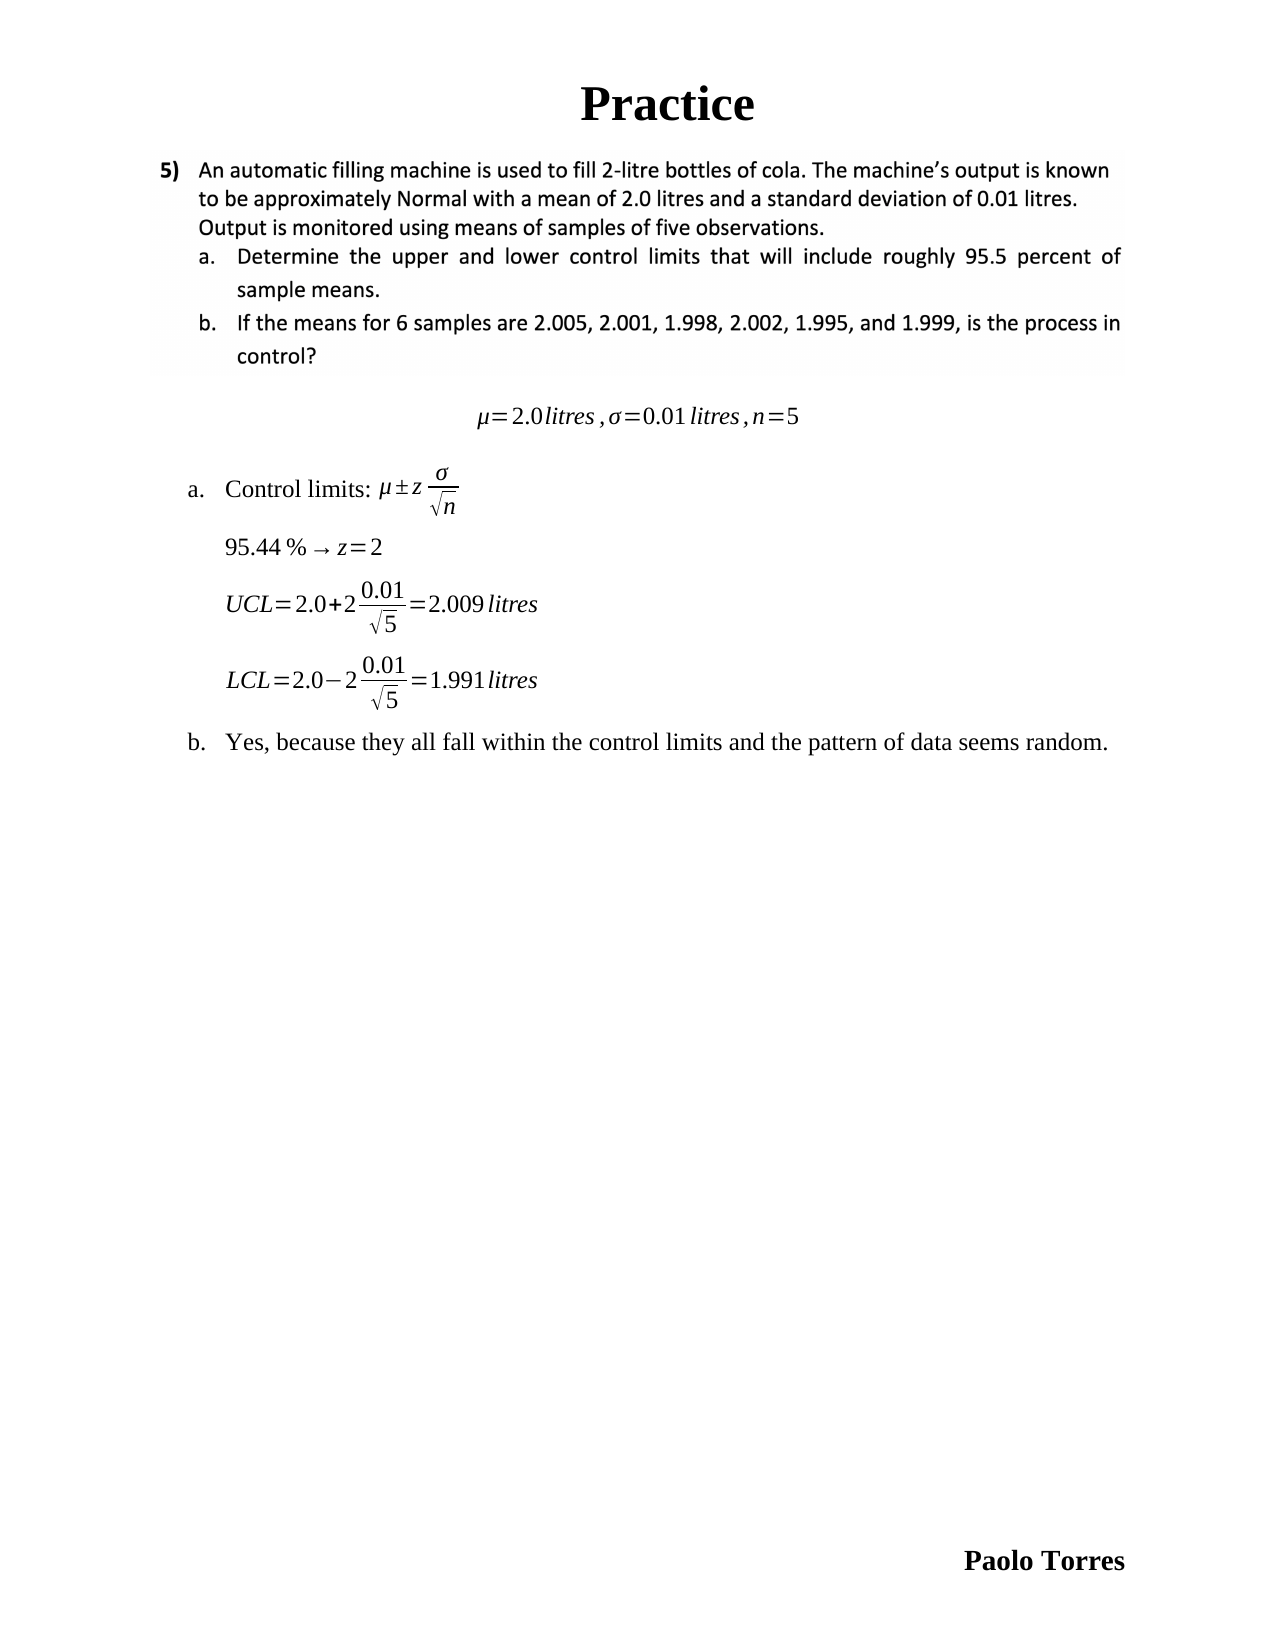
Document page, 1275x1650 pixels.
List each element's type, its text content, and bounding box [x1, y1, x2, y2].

picture [150, 150, 1125, 376]
list Yes, because they all fall within the control limits and the pattern of data seems random. [187, 727, 1125, 756]
list Control limits: [187, 458, 1125, 519]
